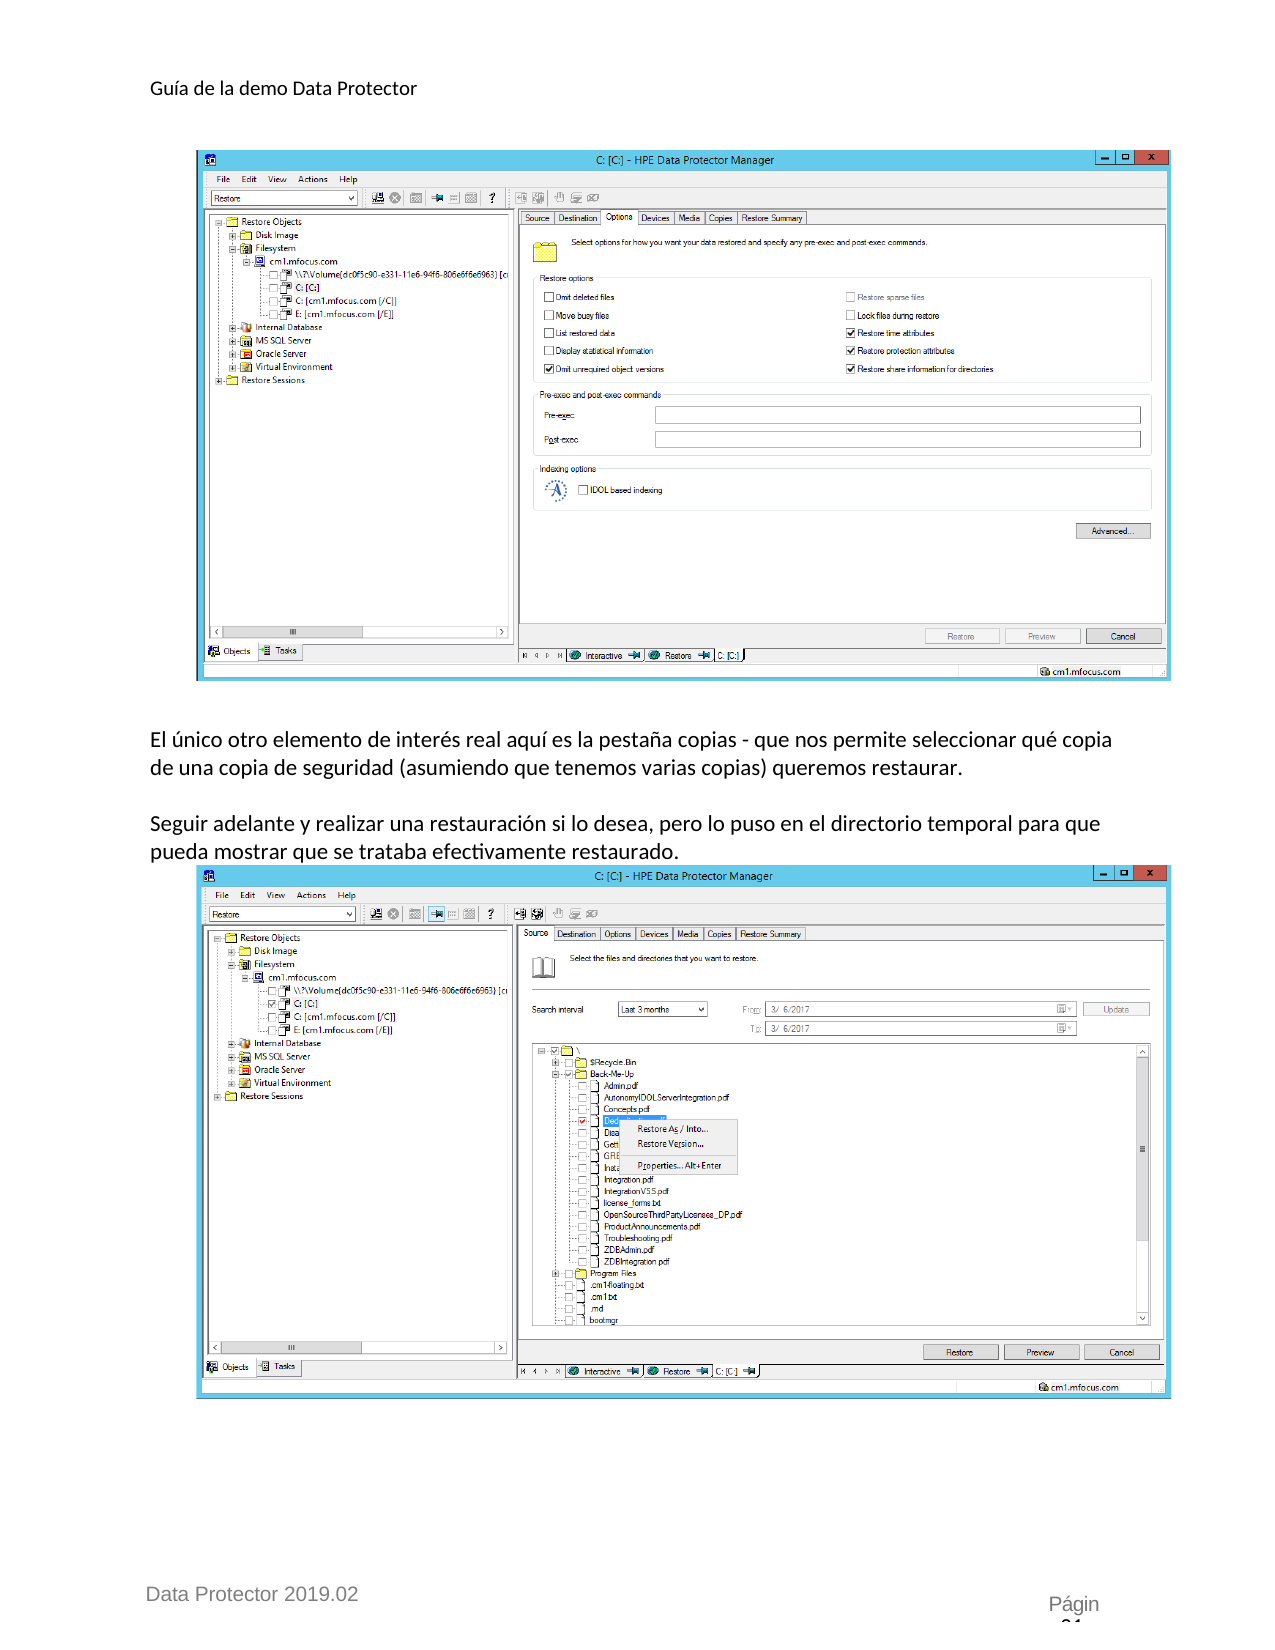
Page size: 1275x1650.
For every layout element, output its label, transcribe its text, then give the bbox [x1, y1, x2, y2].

text Seguir adelante y realizar una restauración si lo desea, pero lo puso en el directorio temporal para que pueda mostrar que se trataba efectivamente restaurado. [150, 809, 1125, 865]
picture [196, 150, 1172, 681]
text El único otro elemento de interés real aquí es la pestaña copias - que nos permite seleccionar qué copia de una copia de seguridad (asumiendo que tenemos varias copias) queremos restaurar. [150, 725, 1125, 781]
picture [196, 865, 1172, 1399]
